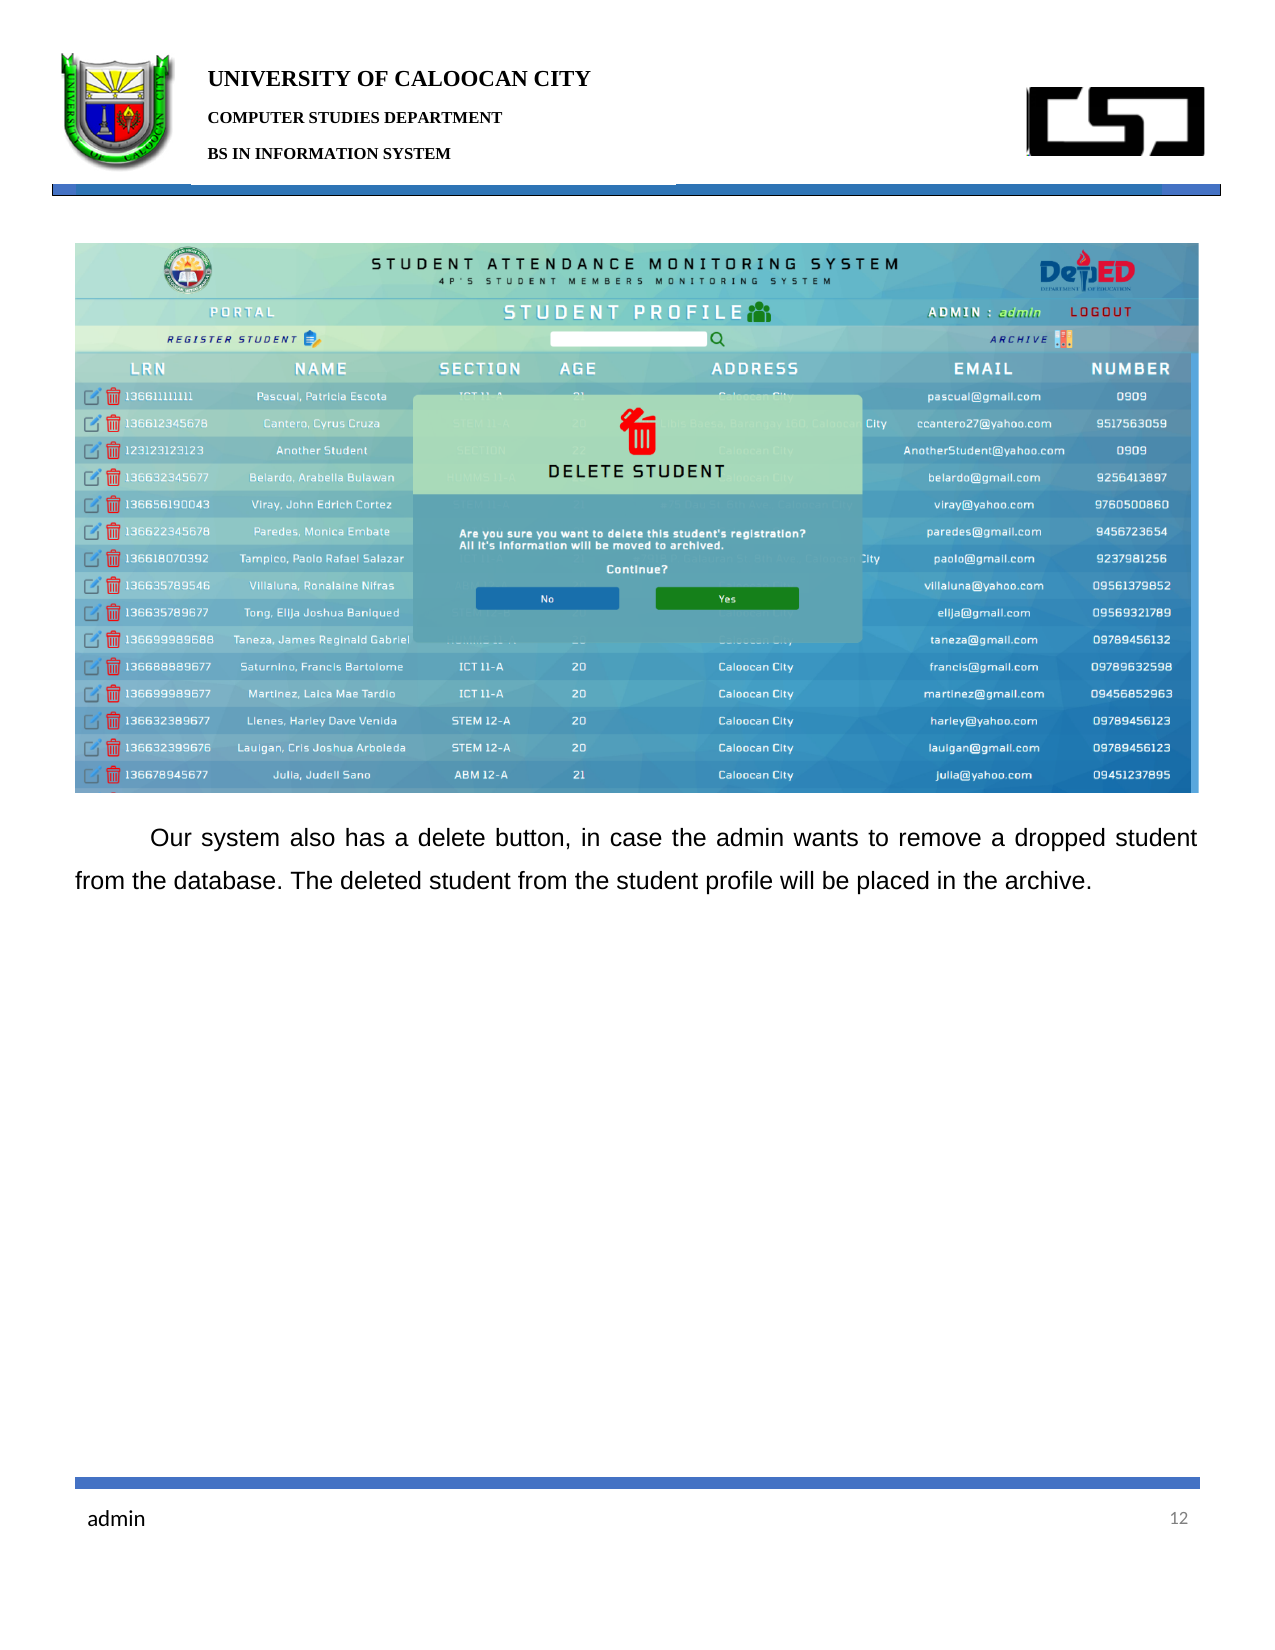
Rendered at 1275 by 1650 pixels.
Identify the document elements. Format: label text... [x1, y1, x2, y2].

picture [1026, 87, 1205, 156]
picture [75, 243, 1199, 793]
text Our system also has a delete button, in case the admin wants to remove a dropped student from the database. The deleted student from the student profile will be placed in the archive. [75, 823, 1200, 895]
picture [61, 53, 175, 172]
